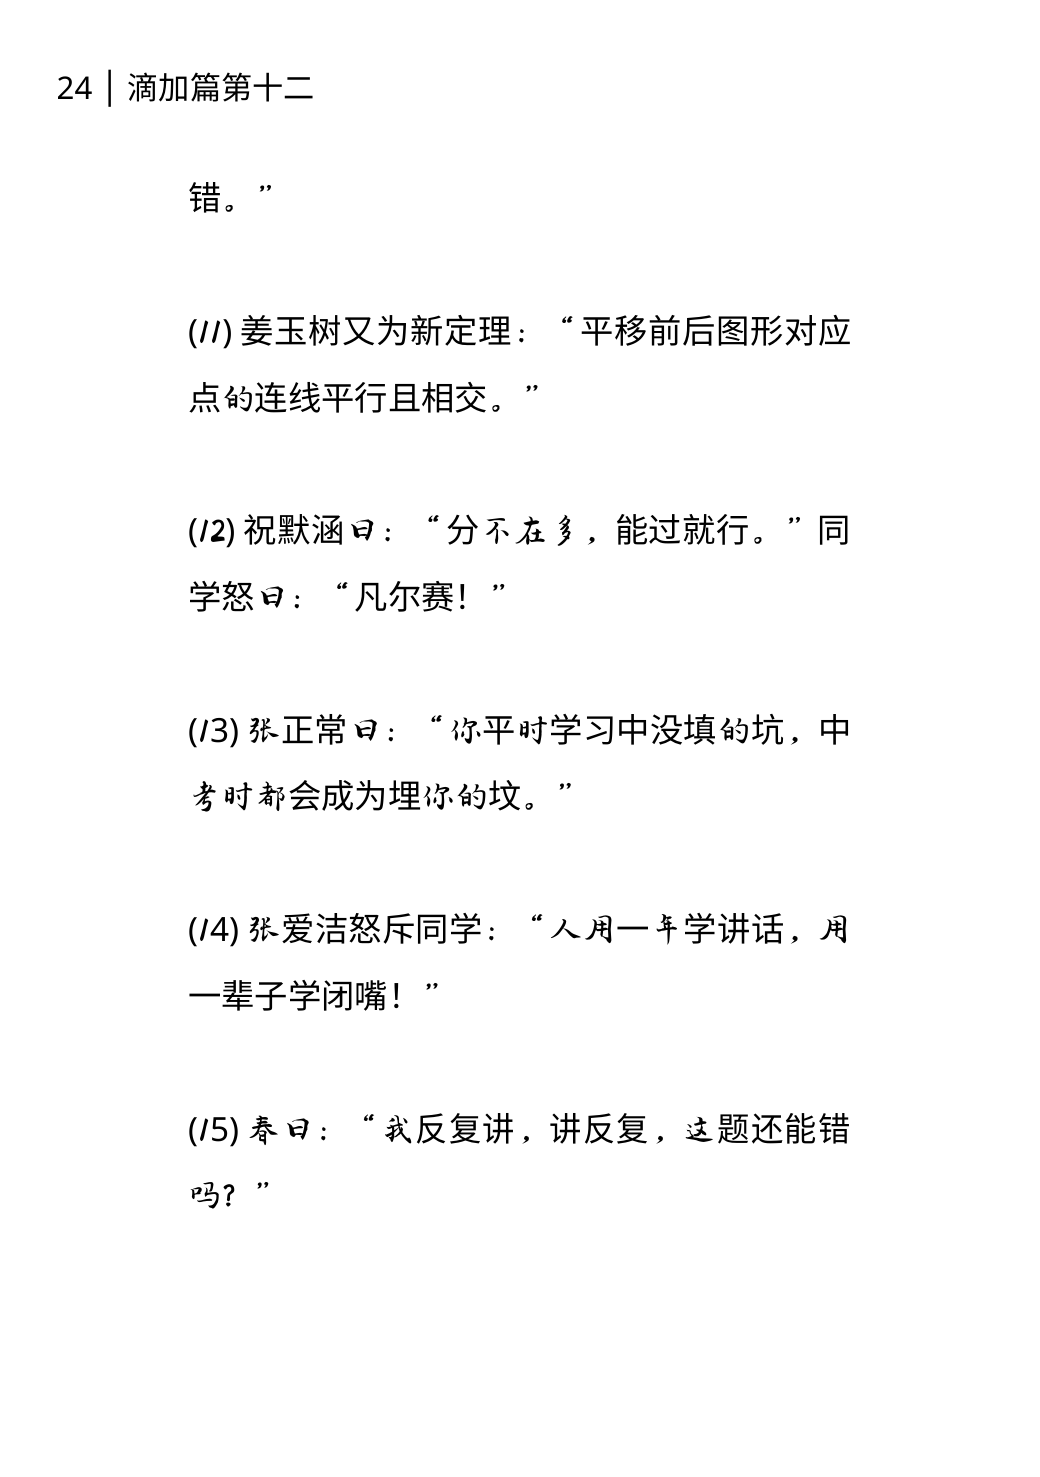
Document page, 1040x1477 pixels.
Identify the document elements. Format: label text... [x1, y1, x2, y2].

list 祝默涵曰：“分不在多，能过就行。”同学怒曰：“凡尔赛！” [188, 499, 852, 632]
list 张正常曰：“你平时学习中没填的坑，中考时都会成为埋你的坟。” [188, 698, 852, 831]
list 张爱洁怒斥同学：“人用一年学讲话，用一辈子学闭嘴！” [188, 897, 852, 1030]
list 姜玉树又为新定理：“平移前后图形对应点的连线平行且相交。” [188, 299, 852, 432]
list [188, 166, 852, 233]
list 春曰：“我反复讲，讲反复，这题还能错吗？” [188, 1097, 852, 1230]
